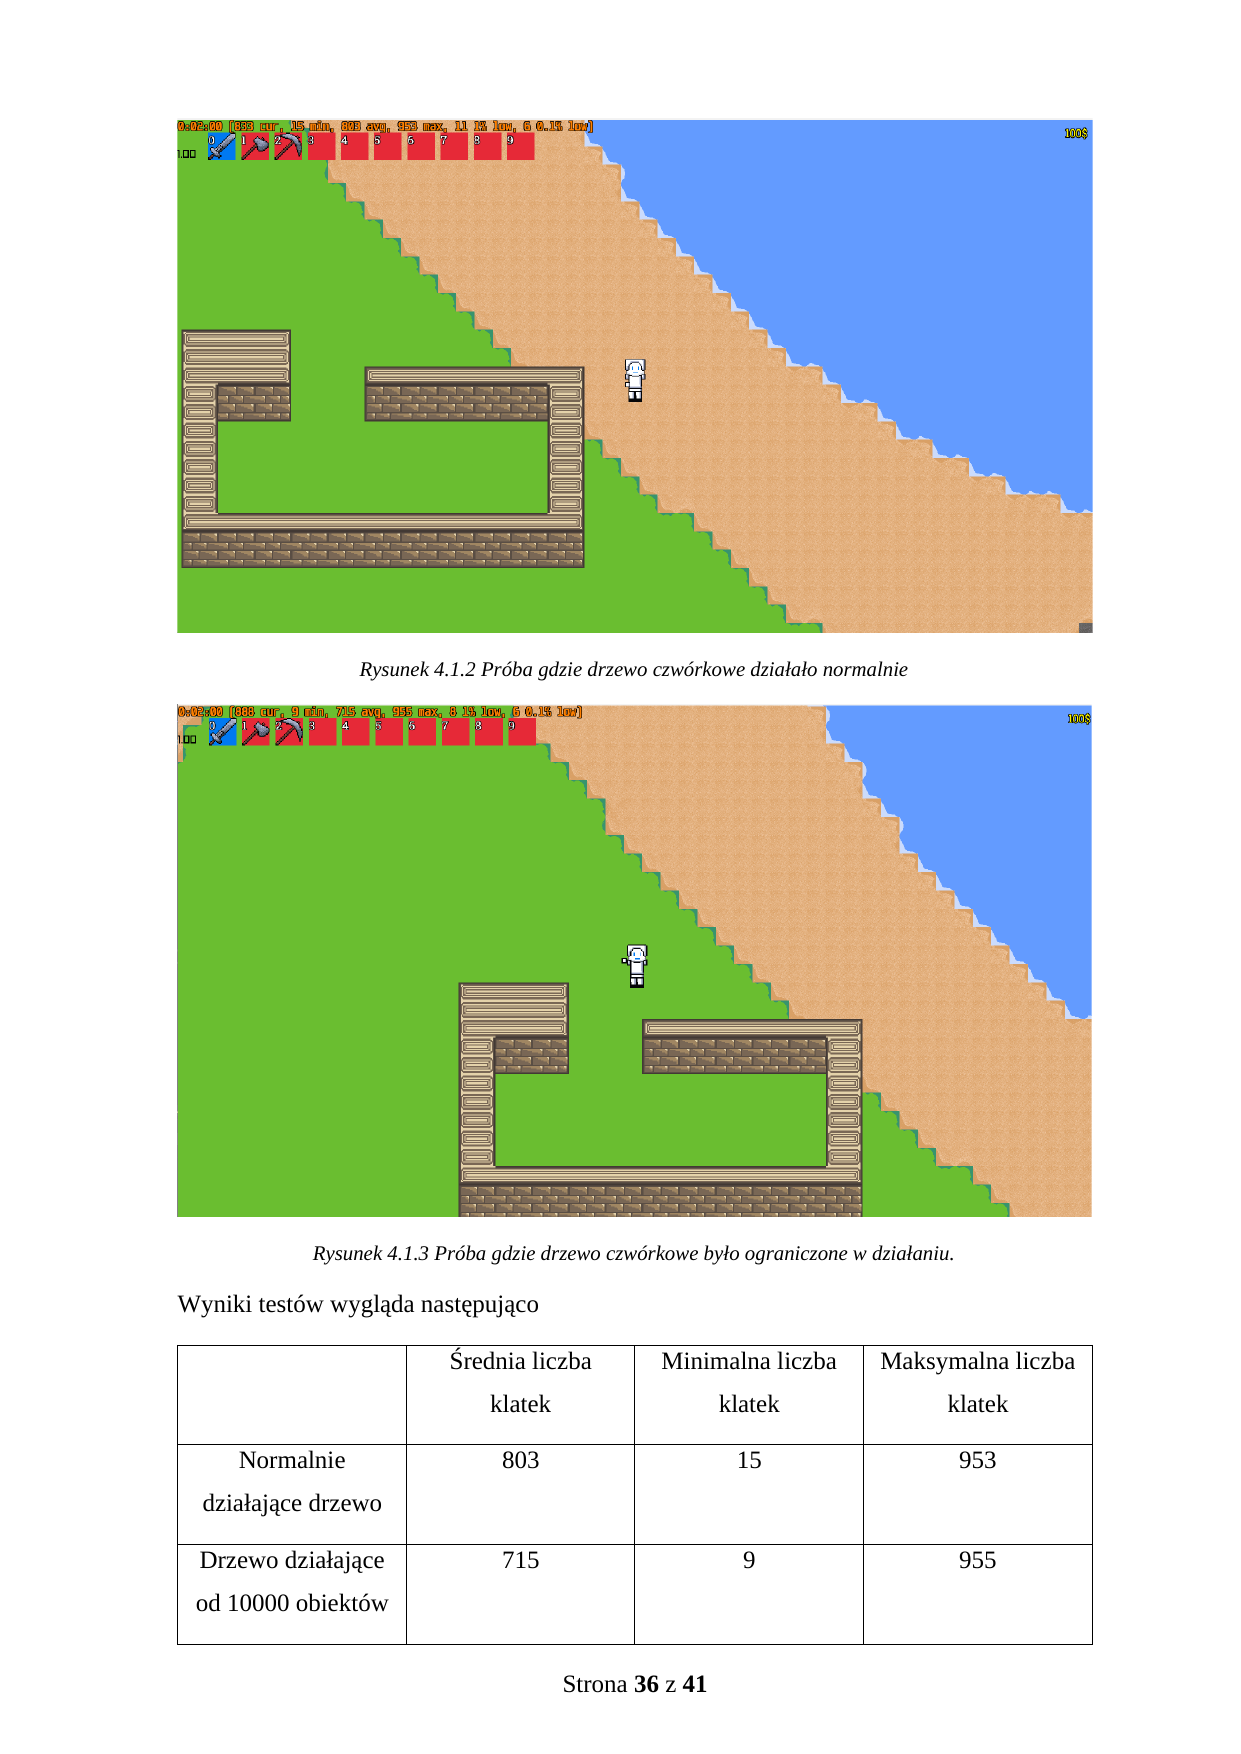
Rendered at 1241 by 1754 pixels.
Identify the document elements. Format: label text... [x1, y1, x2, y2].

table_cell Normalnie działające drzewo [178, 1445, 406, 1544]
table_cell 15 [635, 1445, 863, 1544]
table_header Minimalna liczba klatek [635, 1346, 863, 1444]
table_cell 715 [407, 1545, 634, 1644]
text Rysunek 4.1.2 Próba gdzie drzewo czwórkowe działało normalnie [177, 656, 1092, 681]
table_cell 9 [635, 1545, 863, 1644]
picture [177, 704, 1092, 1217]
picture [177, 118, 1093, 633]
text Rysunek 4.1.3 Próba gdzie drzewo czwórkowe było ograniczone w działaniu. [177, 1241, 1092, 1265]
table_header Średnia liczba klatek [407, 1346, 634, 1444]
table_cell Drzewo działające od 10000 obiektów [178, 1545, 406, 1644]
table_header Maksymalna liczba klatek [864, 1346, 1092, 1444]
table_header [178, 1346, 406, 1444]
subtitle Wyniki testów wygląda następująco [177, 1289, 1092, 1318]
table_cell 955 [864, 1545, 1092, 1644]
table_cell 803 [407, 1445, 634, 1544]
table_cell 953 [864, 1445, 1092, 1544]
